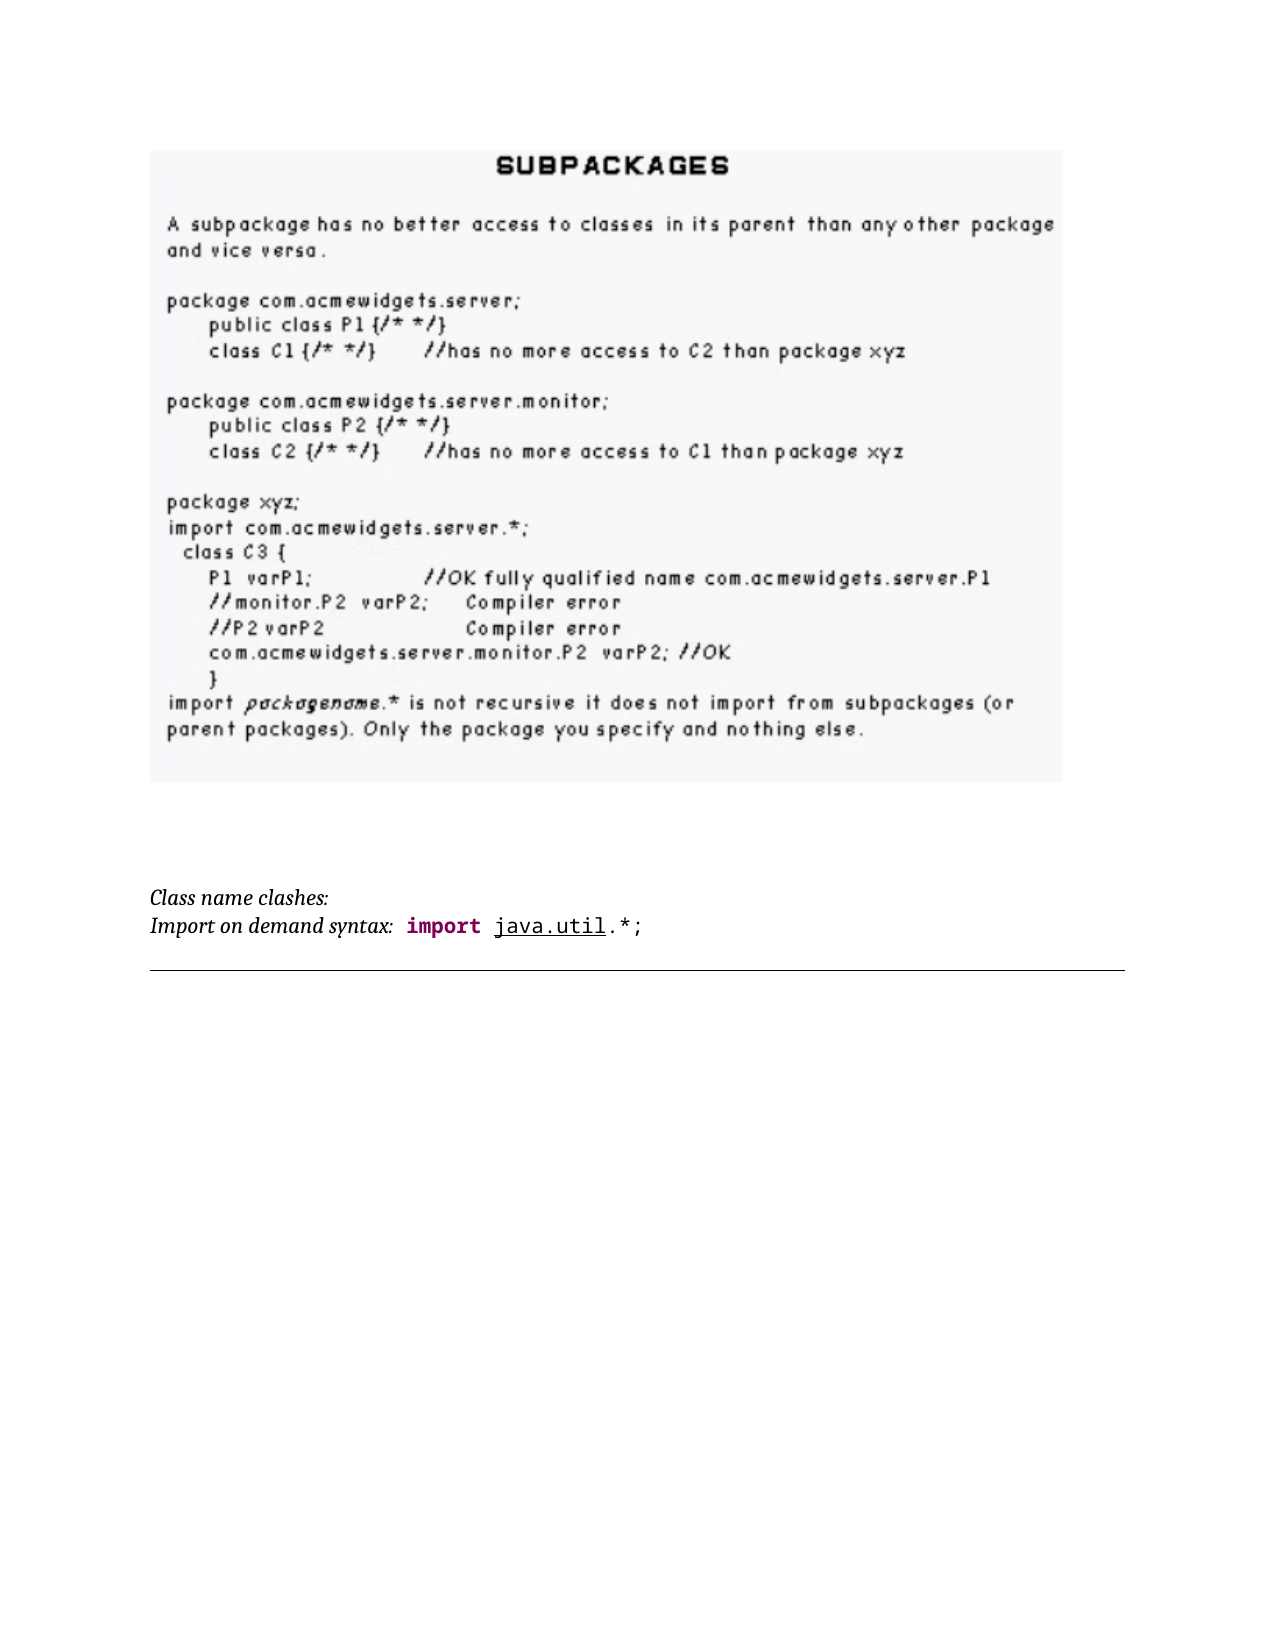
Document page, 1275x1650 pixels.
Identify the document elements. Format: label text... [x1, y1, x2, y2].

text Import on demand syntax: import java.util.*; [150, 911, 1125, 939]
picture [150, 150, 1063, 782]
text Class name clashes: [150, 884, 1125, 911]
